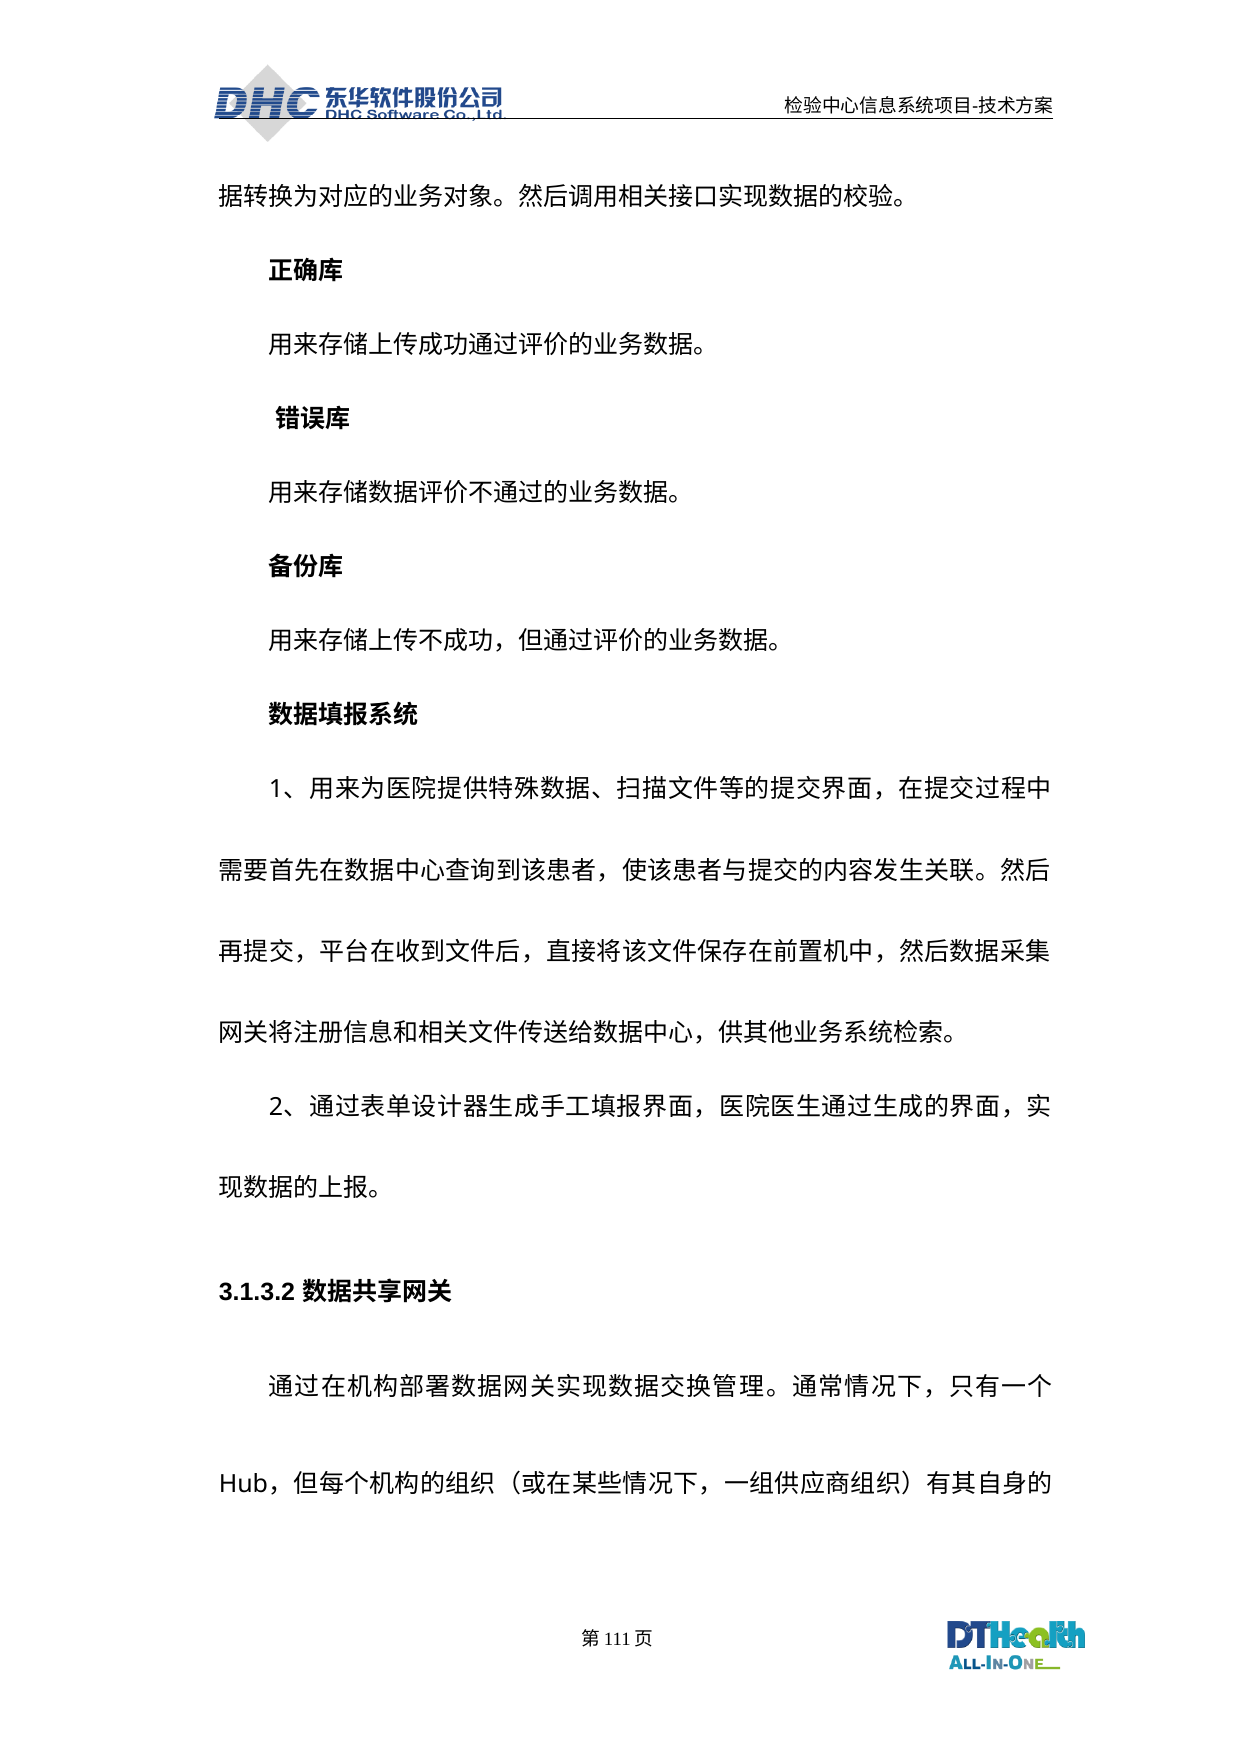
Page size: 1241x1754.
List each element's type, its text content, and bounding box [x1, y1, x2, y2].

text 用来存储数据评价不通过的业务数据。 [218, 458, 1053, 523]
text 备份库 [218, 532, 1053, 597]
text 通过在机构部署数据网关实现数据交换管理。通常情况下，只有一个Hub，但每个机构的组织（或在某些情况下，一组供应商组织）有其自身的数据存储池和网关。网关和相关的数据存储池可以是集中放置，也可以是几个机构分别部署各自网关，也可以是集中式和分布式相结合的形式。 [218, 1352, 1053, 1514]
picture [947, 1653, 1061, 1670]
text 2、通过表单设计器生成手工填报界面，医院医生通过生成的界面，实现数据的上报。 [218, 1072, 1053, 1218]
text 数据填报系统 [218, 680, 1053, 745]
text 用来存储上传成功通过评价的业务数据。 [218, 310, 1053, 375]
text 1、用来为医院提供特殊数据、扫描文件等的提交界面，在提交过程中需要首先在数据中心查询到该患者，使该患者与提交的内容发生关联。然后再提交，平台在收到文件后，直接将该文件保存在前置机中，然后数据采集网关将注册信息和相关文件传送给数据中心，供其他业务系统检索。 [218, 754, 1053, 1063]
picture [947, 1621, 1085, 1648]
text 实现对交换标准数据内容的解析/生成。包括将传入的交换标准XML数据转换为对应的业务对象。然后调用相关接口实现数据的校验。 [218, 162, 1053, 227]
text 数据共享网关 [218, 1257, 1053, 1322]
picture [214, 64, 506, 142]
text 用来存储上传不成功，但通过评价的业务数据。 [218, 606, 1053, 671]
text 正确库 [218, 236, 1053, 301]
text 错误库 [218, 384, 1053, 449]
